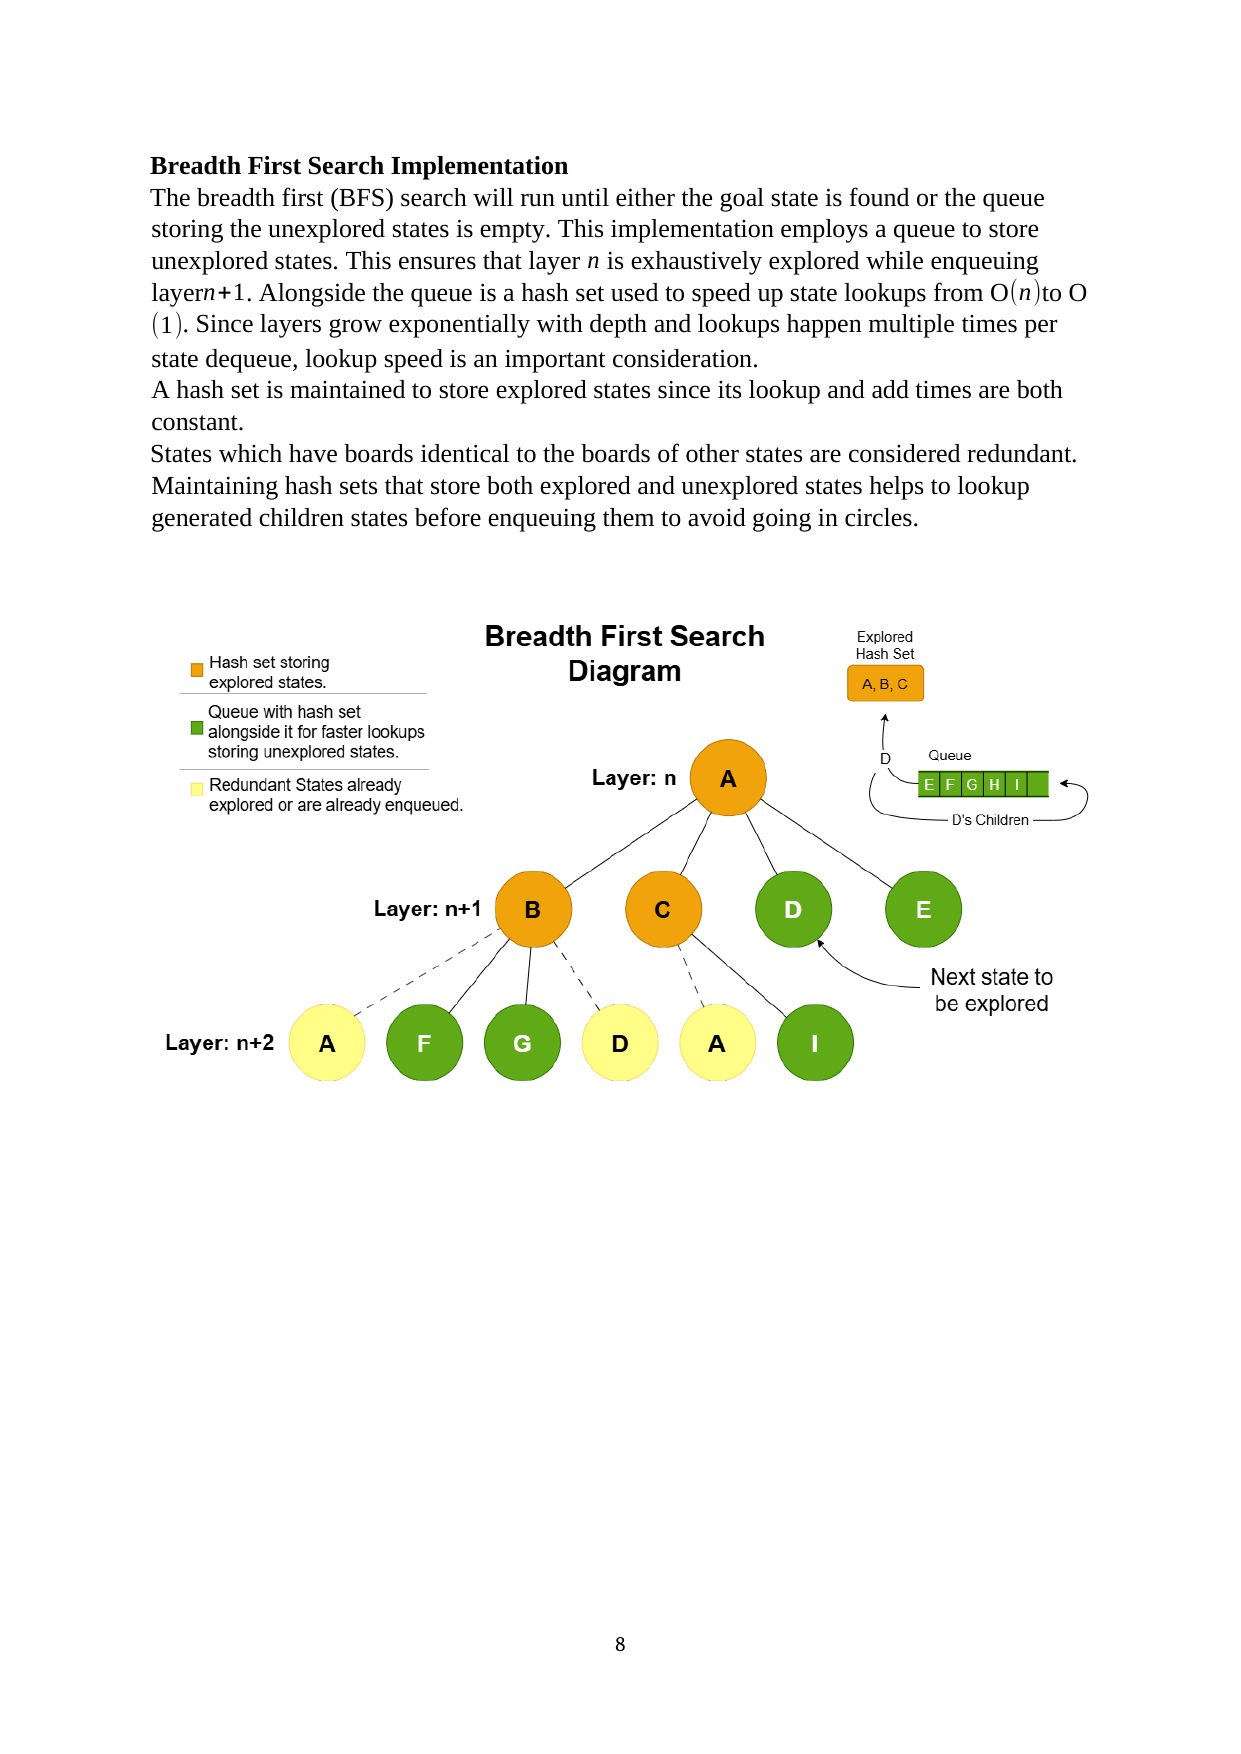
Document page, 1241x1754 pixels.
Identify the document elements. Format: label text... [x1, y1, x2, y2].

text States which have boards identical to the boards of other states are considered redundant. Maintaining hash sets that store both explored and unexplored states helps to lookup generated children states before enqueuing them to avoid going in circles. [150, 438, 1087, 583]
picture [150, 605, 1091, 1081]
text The breadth first (BFS) search will run until either the goal state is found or the queue storing the unexplored states is empty. This implementation employs a queue to store unexplored states. This ensures that layer is exhaustively explored while enqueuing layer. Alongside the queue is a hash set used to speed up state lookups from Oto O. Since layers grow exponentially with depth and lookups happen multiple times per state dequeue, lookup speed is an important consideration. A hash set is maintained to store explored states since its lookup and add times are both constant. [150, 182, 1087, 436]
text Breadth First Search Implementation [150, 150, 1087, 180]
